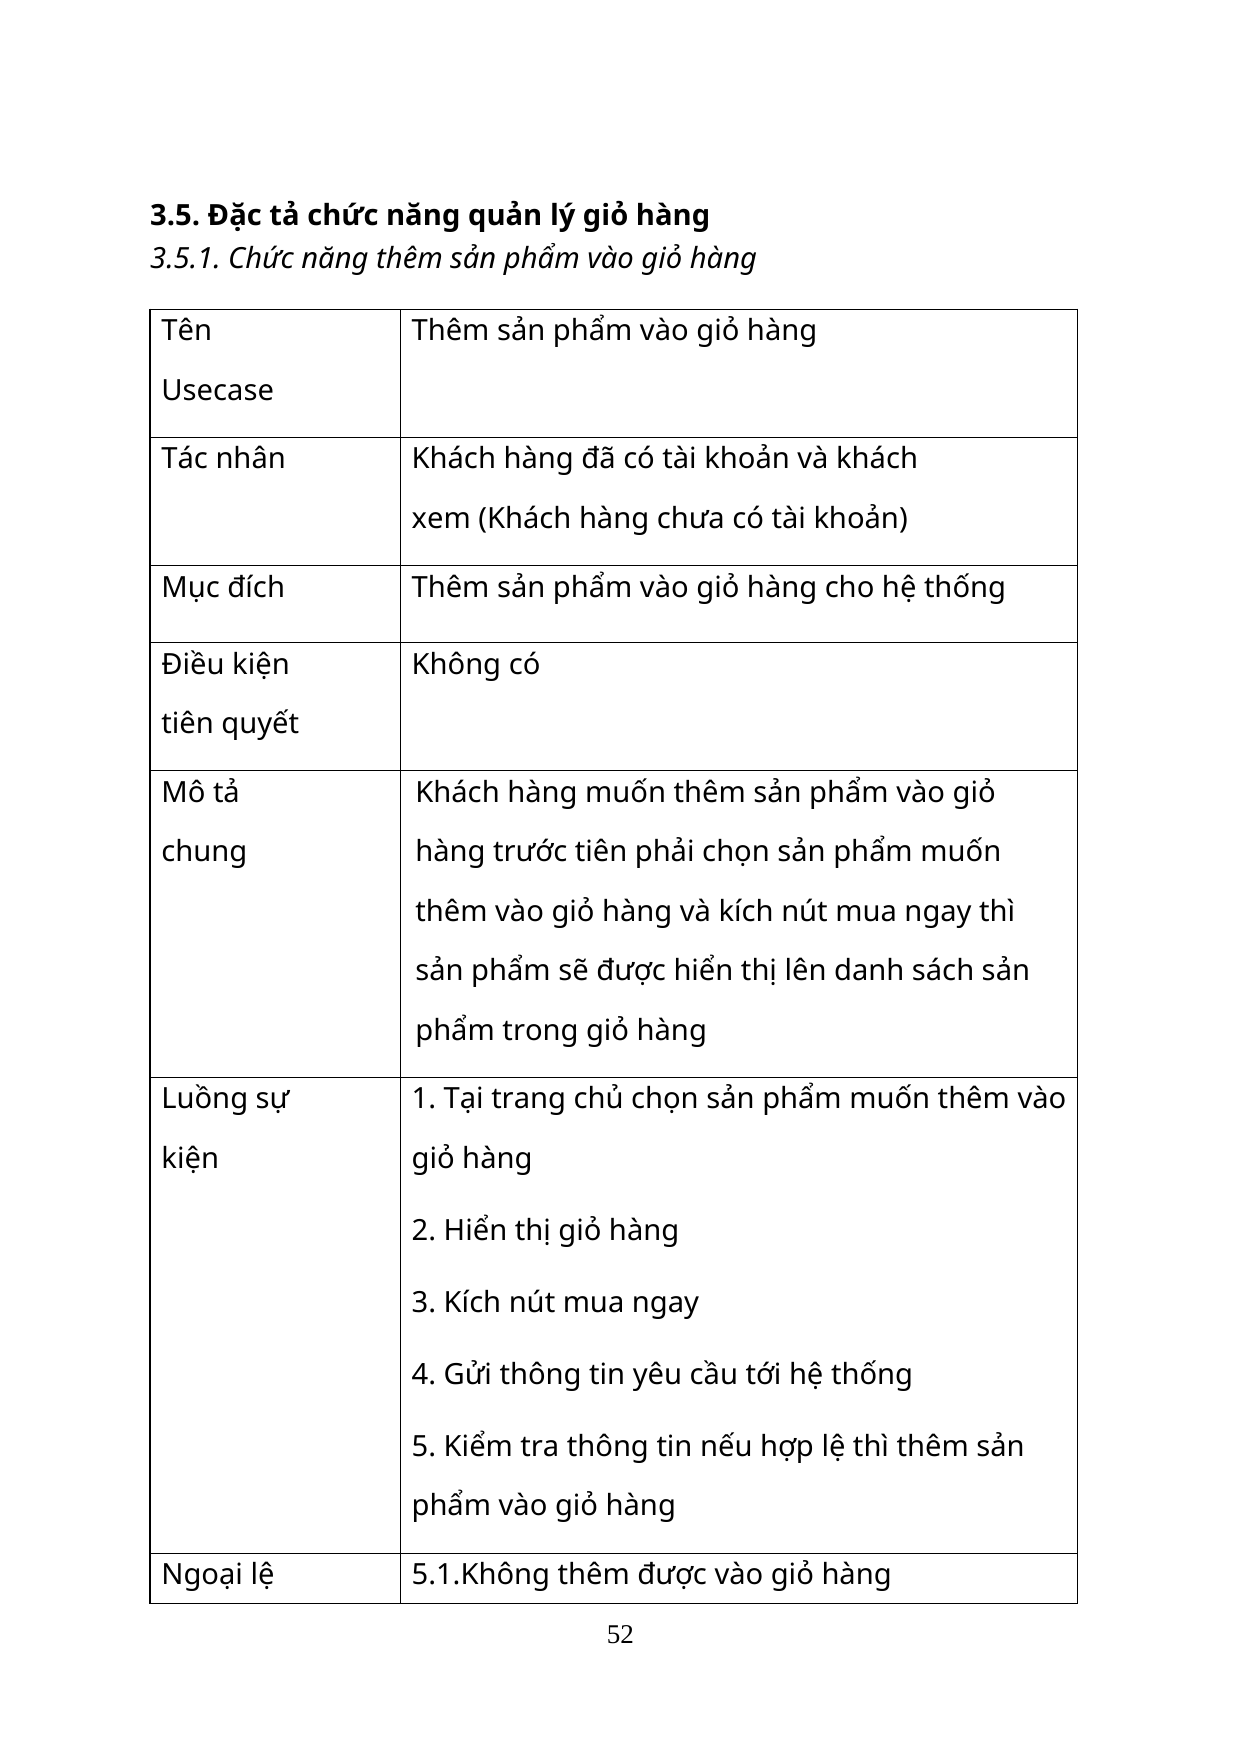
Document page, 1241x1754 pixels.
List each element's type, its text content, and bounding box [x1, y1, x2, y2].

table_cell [401, 1554, 1077, 1603]
table_cell Tác nhân [151, 438, 400, 565]
subtitle 3.5.1. Chức năng thêm sản phẩm vào giỏ hàng [150, 238, 1090, 277]
table_cell Điều kiện tiên quyết [151, 643, 400, 770]
table_cell Khách hàng muốn thêm sản phẩm vào giỏ hàng trước tiên phải chọn sản phẩm muốn thêm vào giỏ hàng và kích nút mua ngay thì sản phẩm sẽ được hiển thị lên danh sách sản phẩm trong giỏ hàng [401, 771, 1077, 1077]
table_header Thêm sản phẩm vào giỏ hàng [401, 310, 1077, 437]
table_cell Mô tả chung [151, 771, 400, 1077]
table_cell Luồng sự kiện [151, 1078, 400, 1552]
table_cell Khách hàng đã có tài khoản và khách xem (Khách hàng chưa có tài khoản) [401, 438, 1077, 565]
table_cell Thêm sản phẩm vào giỏ hàng cho hệ thống [401, 566, 1077, 642]
table_cell Mục đích [151, 566, 400, 642]
table_cell Không có [401, 643, 1077, 770]
table_cell 1. Tại trang chủ chọn sản phẩm muốn thêm vào giỏ hàng 2. Hiển thị giỏ hàng 3. Kích nút mua ngay 4. Gửi thông tin yêu cầu tới hệ thống 5. Kiểm tra thông tin nếu hợp lệ thì thêm sản phẩm vào giỏ hàng [401, 1078, 1077, 1552]
table_cell Ngoại lệ [151, 1554, 400, 1603]
table_header Tên Usecase [151, 310, 400, 437]
subtitle 3.5. Đặc tả chức năng quản lý giỏ hàng [150, 194, 1090, 233]
